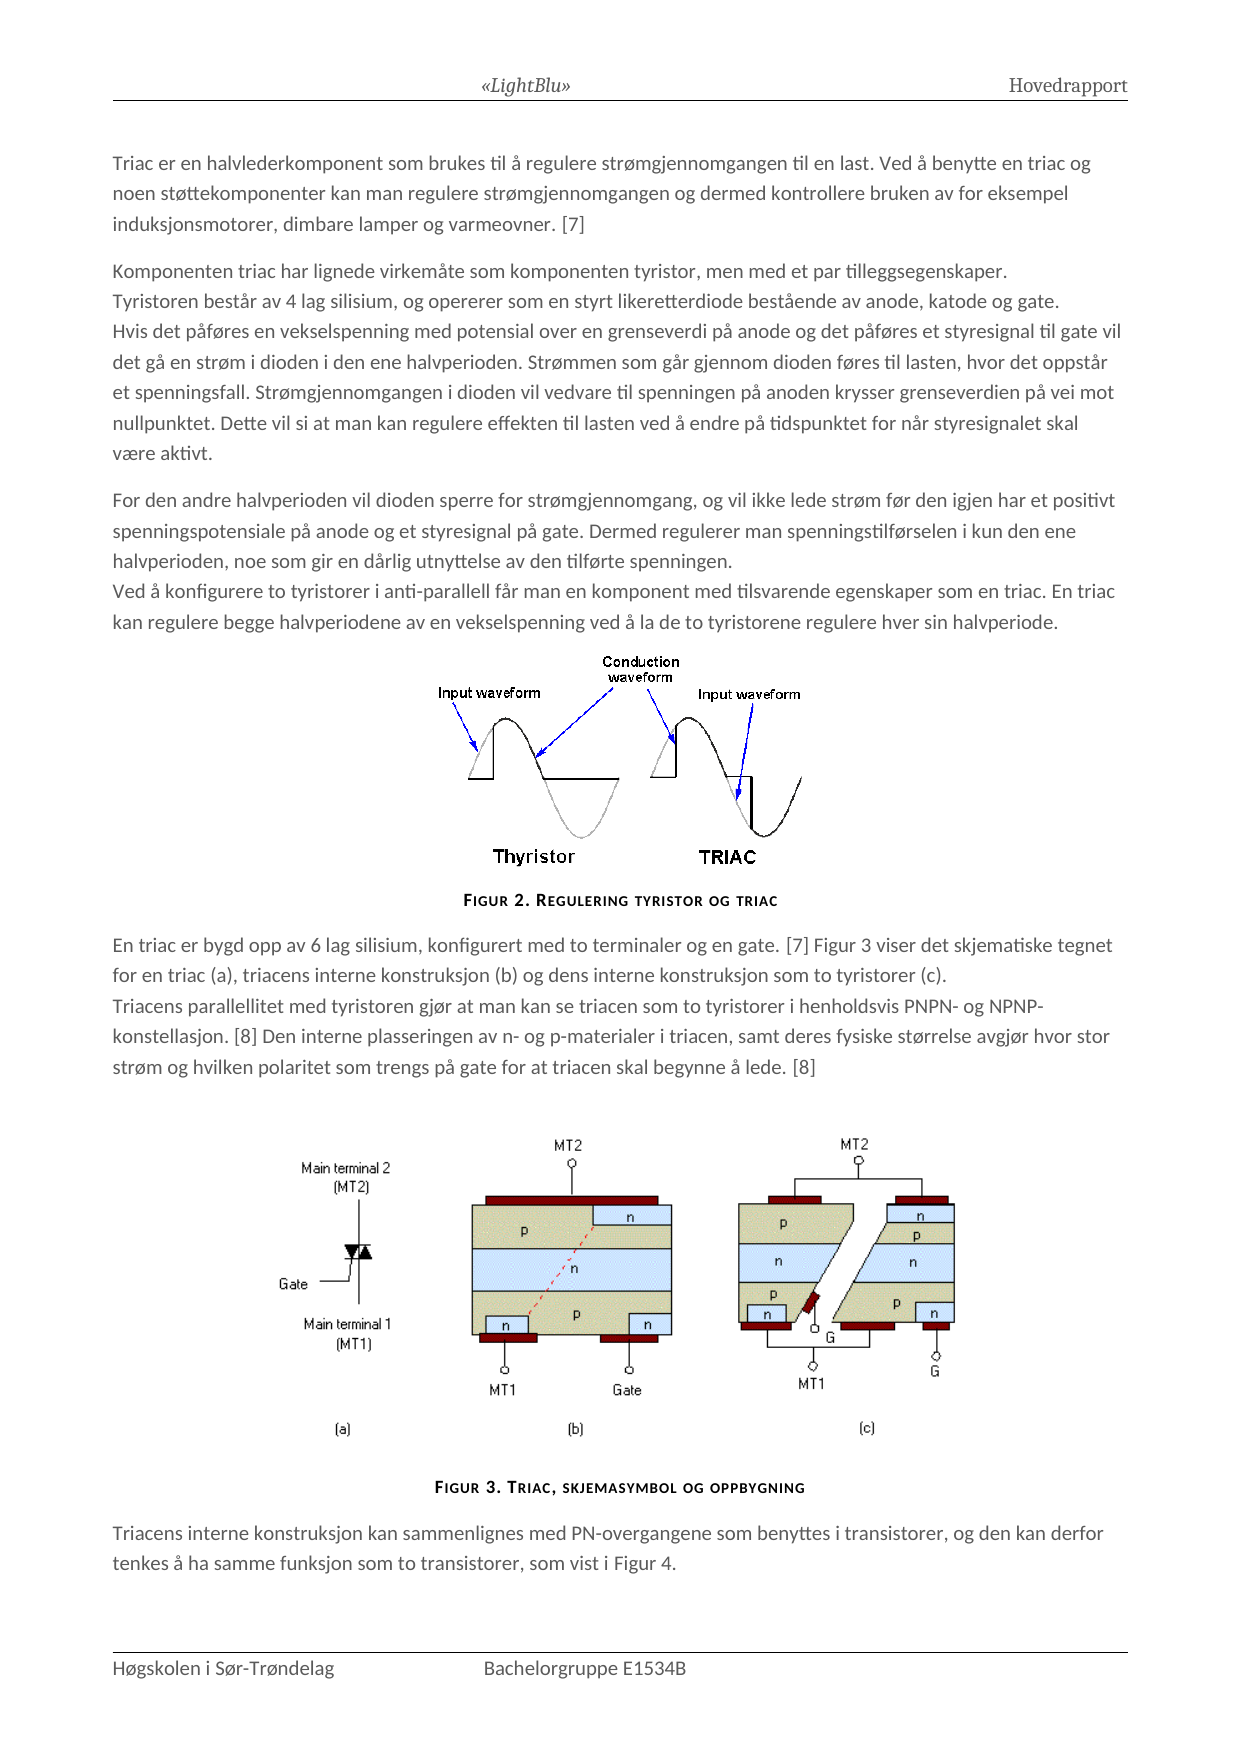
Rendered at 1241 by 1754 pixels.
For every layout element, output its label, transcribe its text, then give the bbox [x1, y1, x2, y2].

text Triac er en halvlederkomponent som brukes til å regulere strømgjennomgangen til en last. Ved å benytte en triac og noen støttekomponenter kan man regulere strømgjennomgangen og dermed kontrollere bruken av for eksempel induksjonsmotorer, dimbare lamper og varmeovner. [112, 150, 1128, 236]
text Komponenten triac har lignede virkemåte som komponenten tyristor, men med et par tilleggsegenskaper. Tyristoren består av 4 lag silisium, og opererer som en styrt likeretterdiode bestående av anode, katode og gate. Hvis det påføres en vekselspenning med potensial over en grenseverdi på anode og det påføres et styresignal til gate vil det gå en strøm i dioden i den ene halvperioden. Strømmen som går gjennom dioden føres til lasten, hvor det oppstår et spenningsfall. Strømgjennomgangen i dioden vil vedvare til spenningen på anoden krysser grenseverdien på vei mot nullpunktet. Dette vil si at man kan regulere effekten til lasten ved å endre på tidspunktet for når styresignalet skal være aktivt. [112, 258, 1128, 466]
text En triac er bygd opp av 6 lag silisium, konfigurert med to terminaler og en gate. Figur 3 viser det skjematiske tegnet for en triac (a), triacens interne konstruksjon (b) og dens interne konstruksjon som to tyristorer (c). Triacens parallellitet med tyristoren gjør at man kan se triacen som to tyristorer i henholdsvis PNPN- og NPNP-konstellasjon. Den interne plasseringen av n- og p-materialer i triacen, samt deres fysiske størrelse avgjør hvor stor strøm og hvilken polaritet som trengs på gate for at triacen skal begynne å lede. [112, 932, 1128, 1079]
picture [275, 1131, 965, 1454]
text Triacens interne konstruksjon kan sammenlignes med PN-overgangene som benyttes i transistorer, og den kan derfor tenkes å ha samme funksjon som to transistorer, som vist i Figur 4. [112, 1520, 1128, 1576]
text For den andre halvperioden vil dioden sperre for strømgjennomgang, og vil ikke lede strøm før den igjen har et positivt spenningspotensiale på anode og et styresignal på gate. Dermed regulerer man spenningstilførselen i kun den ene halvperioden, noe som gir en dårlig utnyttelse av den tilførte spenningen. Ved å konfigurere to tyristorer i anti-parallell får man en komponent med tilsvarende egenskaper som en triac. En triac kan regulere begge halvperiodene av en vekselspenning ved å la de to tyristorene regulere hver sin halvperiode. [112, 487, 1128, 634]
picture [438, 656, 802, 867]
